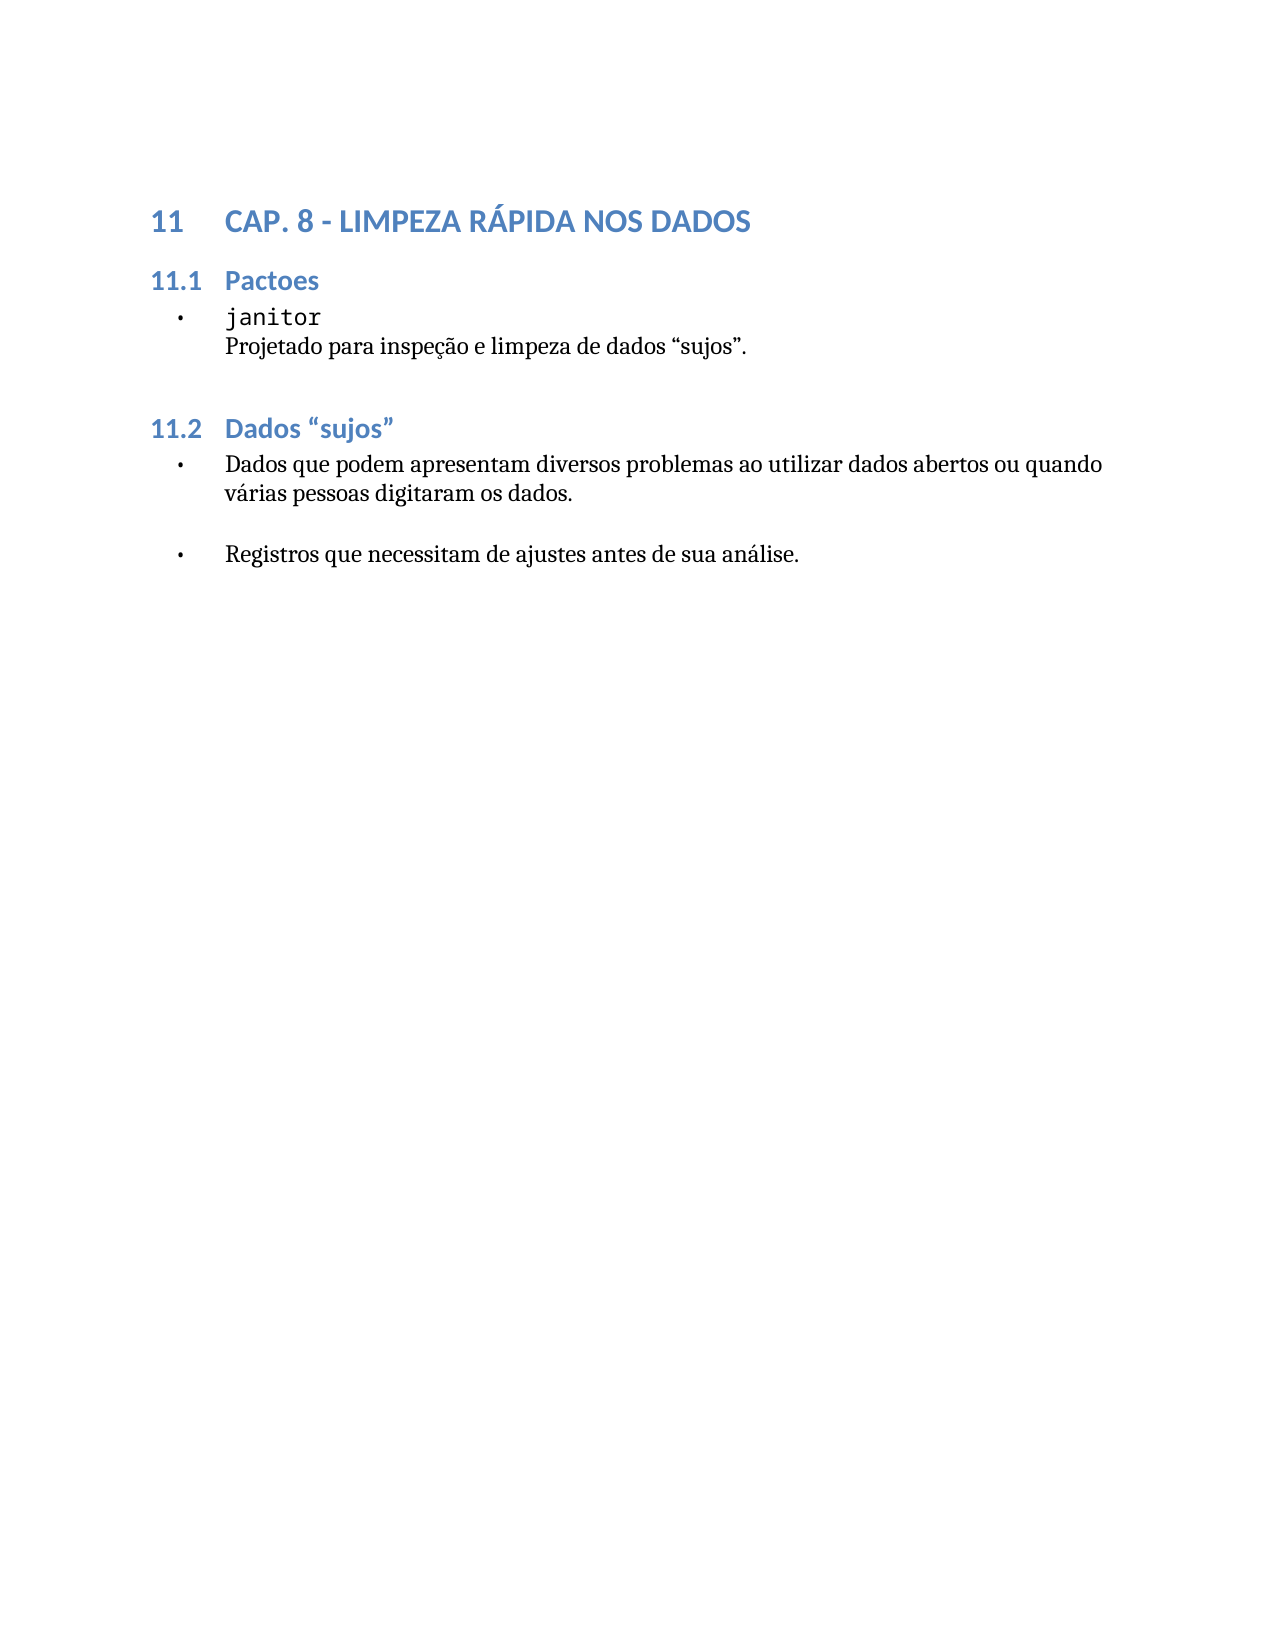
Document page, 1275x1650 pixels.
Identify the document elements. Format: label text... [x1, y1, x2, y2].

subtitle 11.1 Pactoes [150, 262, 1125, 297]
subtitle 11.2 Dados “sujos” [150, 411, 1125, 446]
list Dados que podem apresentam diversos problemas ao utilizar dados abertos ou quando várias pessoas digitaram os dados. [175, 450, 1125, 536]
list janitor Projetado para inspeção e limpeza de dados “sujos”. [175, 301, 1125, 390]
list Registros que necessitam de ajustes antes de sua análise. [175, 540, 1125, 597]
subtitle 11 CAP. 8 - LIMPEZA RÁPIDA NOS DADOS [150, 200, 1125, 241]
